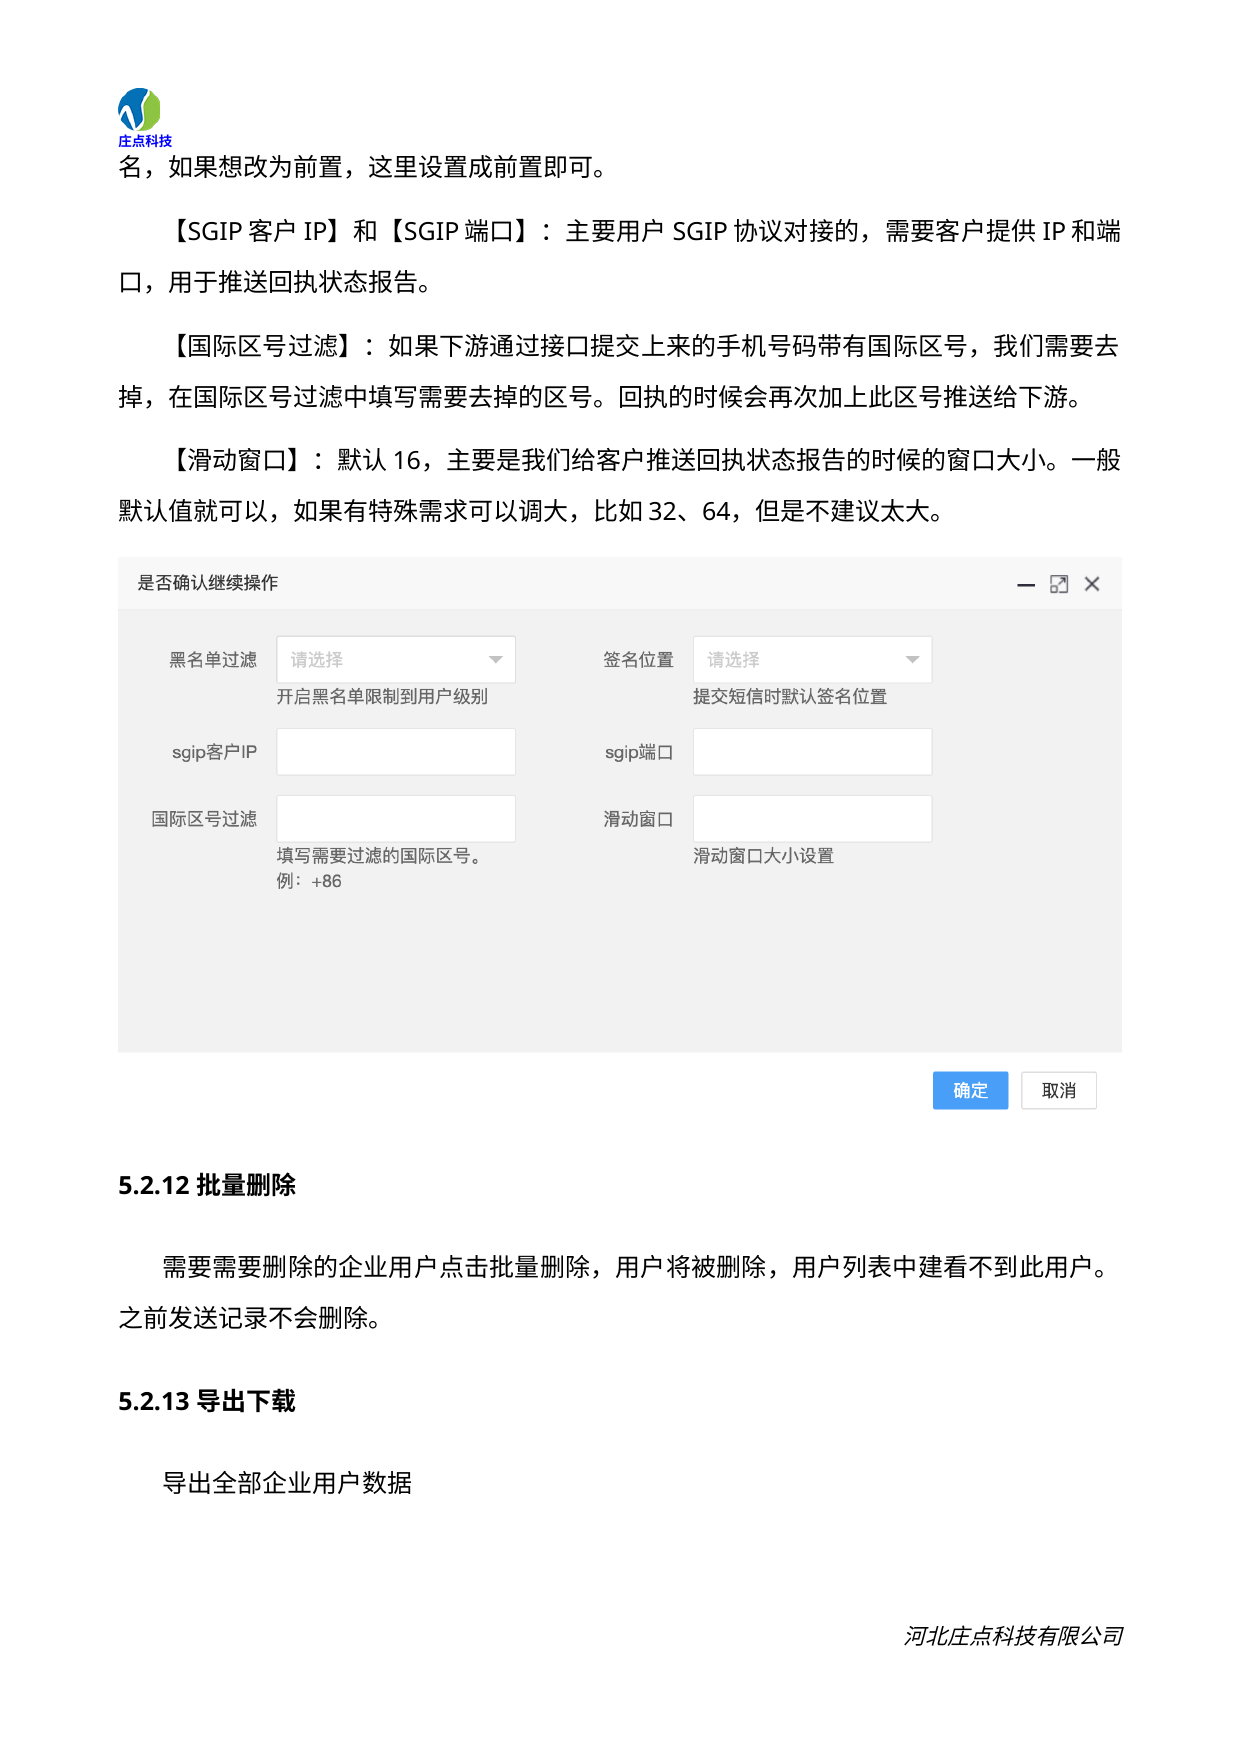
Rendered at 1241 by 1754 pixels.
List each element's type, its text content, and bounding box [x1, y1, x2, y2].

text 【滑动窗口】：默认16，主要是我们给客户推送回执状态报告的时候的窗口大小。一般默认值就可以，如果有特殊需求可以调大，比如32、64，但是不建议太大。 [118, 443, 1122, 528]
text 导出全部企业用户数据 [118, 1466, 1122, 1500]
picture [118, 88, 161, 131]
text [118, 150, 1122, 184]
text 需要需要删除的企业用户点击批量删除，用户将被删除，用户列表中建看不到此用户。之前发送记录不会删除。 [118, 1250, 1122, 1335]
text 【SGIP客户IP】和【SGIP端口】：主要用户SGIP协议对接的，需要客户提供IP和端口，用于推送回执状态报告。 [118, 214, 1122, 299]
text 【国际区号过滤】：如果下游通过接口提交上来的手机号码带有国际区号，我们需要去掉，在国际区号过滤中填写需要去掉的区号。回执的时候会再次加上此区号推送给下游。 [118, 328, 1122, 413]
subtitle 5.2.12 批量删除 [118, 1166, 1122, 1202]
picture [118, 557, 1122, 1123]
subtitle 5.2.13 导出下载 [118, 1381, 1122, 1418]
